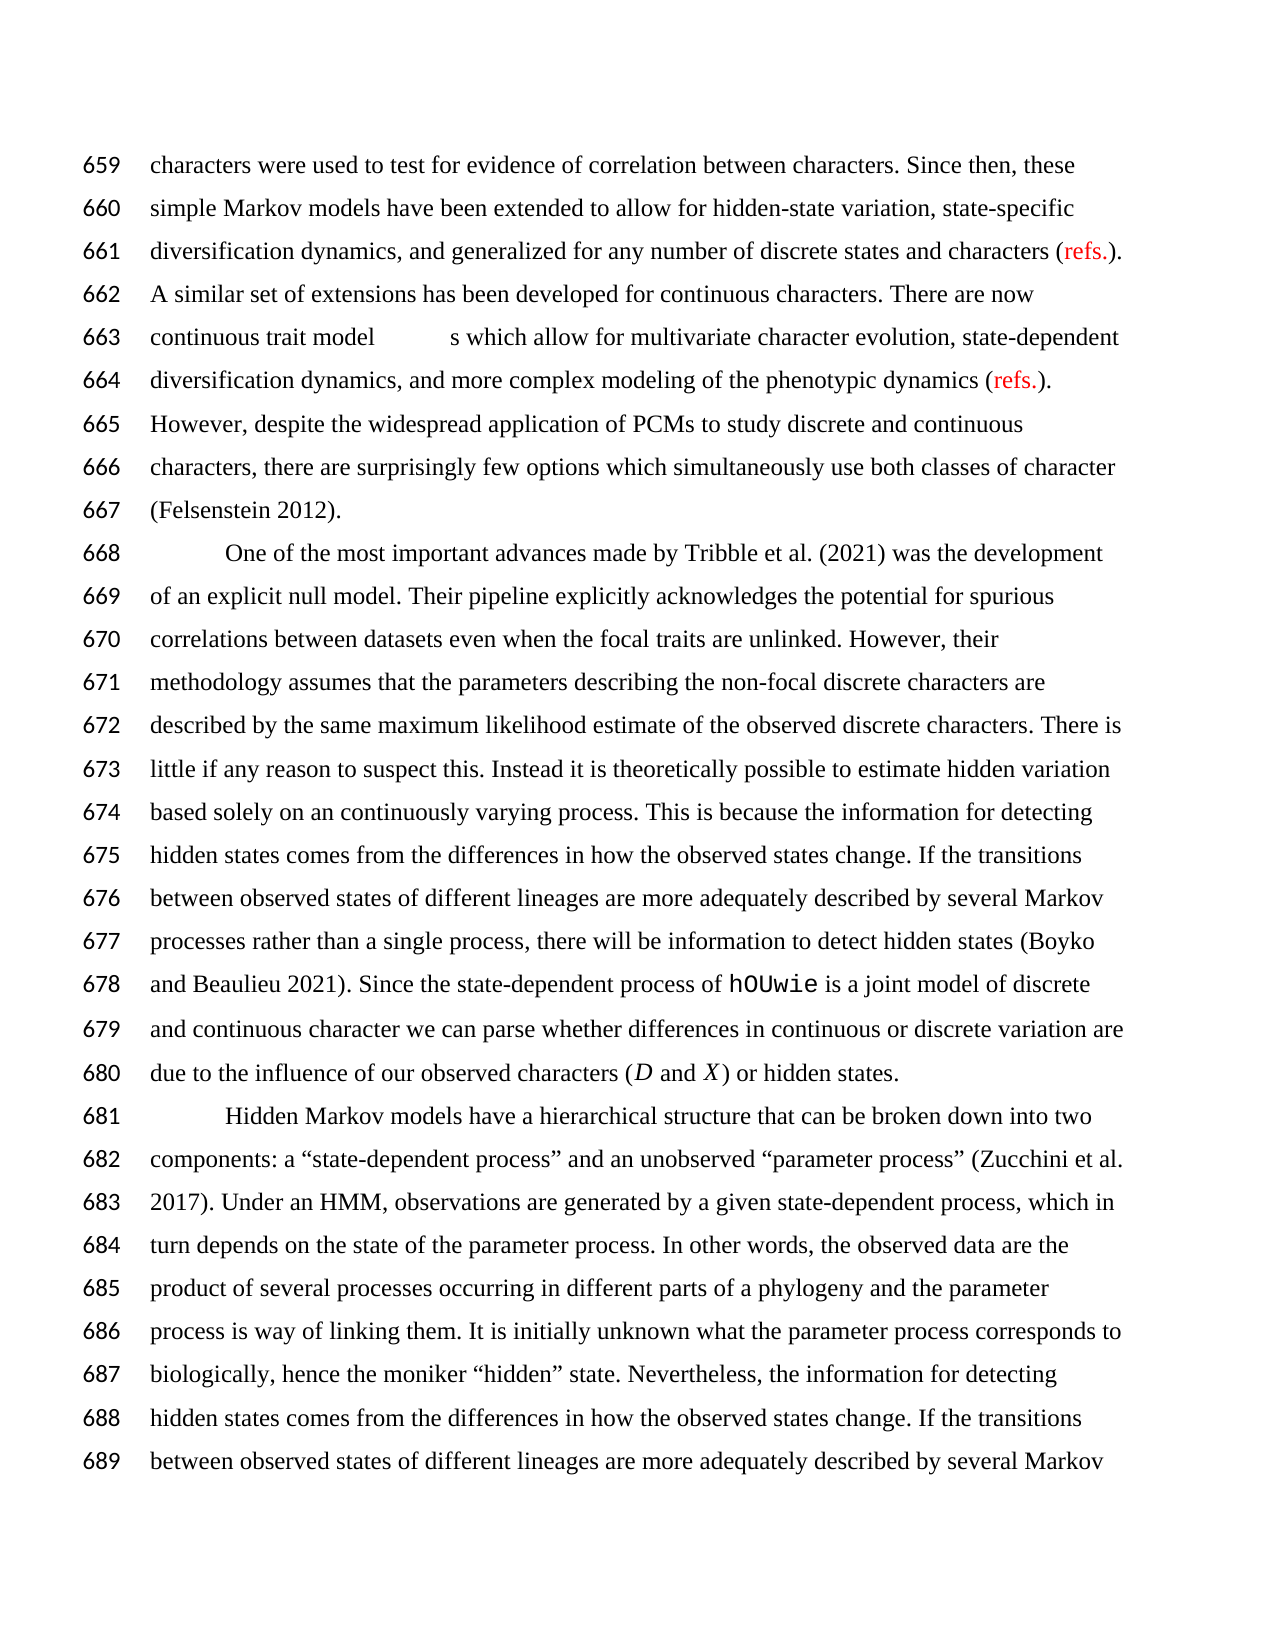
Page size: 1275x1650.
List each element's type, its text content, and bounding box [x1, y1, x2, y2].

text One of the most important advances made by Tribble et al. (2021) was the development of an explicit null model. Their pipeline explicitly acknowledges the potential for spurious correlations between datasets even when the focal traits are unlinked. However, their methodology assumes that the parameters describing the non-focal discrete characters are described by the same maximum likelihood estimate of the observed discrete characters. There is little if any reason to suspect this. Instead it is theoretically possible to estimate hidden variation based solely on an continuously varying process. This is because the information for detecting hidden states comes from the differences in how the observed states change. If the transitions between observed states of different lineages are more adequately described by several Markov processes rather than a single process, there will be information to detect hidden states (Boyko and Beaulieu 2021). Since the state-dependent process of hOUwie is a joint model of discrete and continuous character we can parse whether differences in continuous or discrete variation are due to the influence of our observed characters ( and ) or hidden states. [150, 538, 1125, 1086]
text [150, 150, 1125, 524]
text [150, 1101, 1125, 1474]
